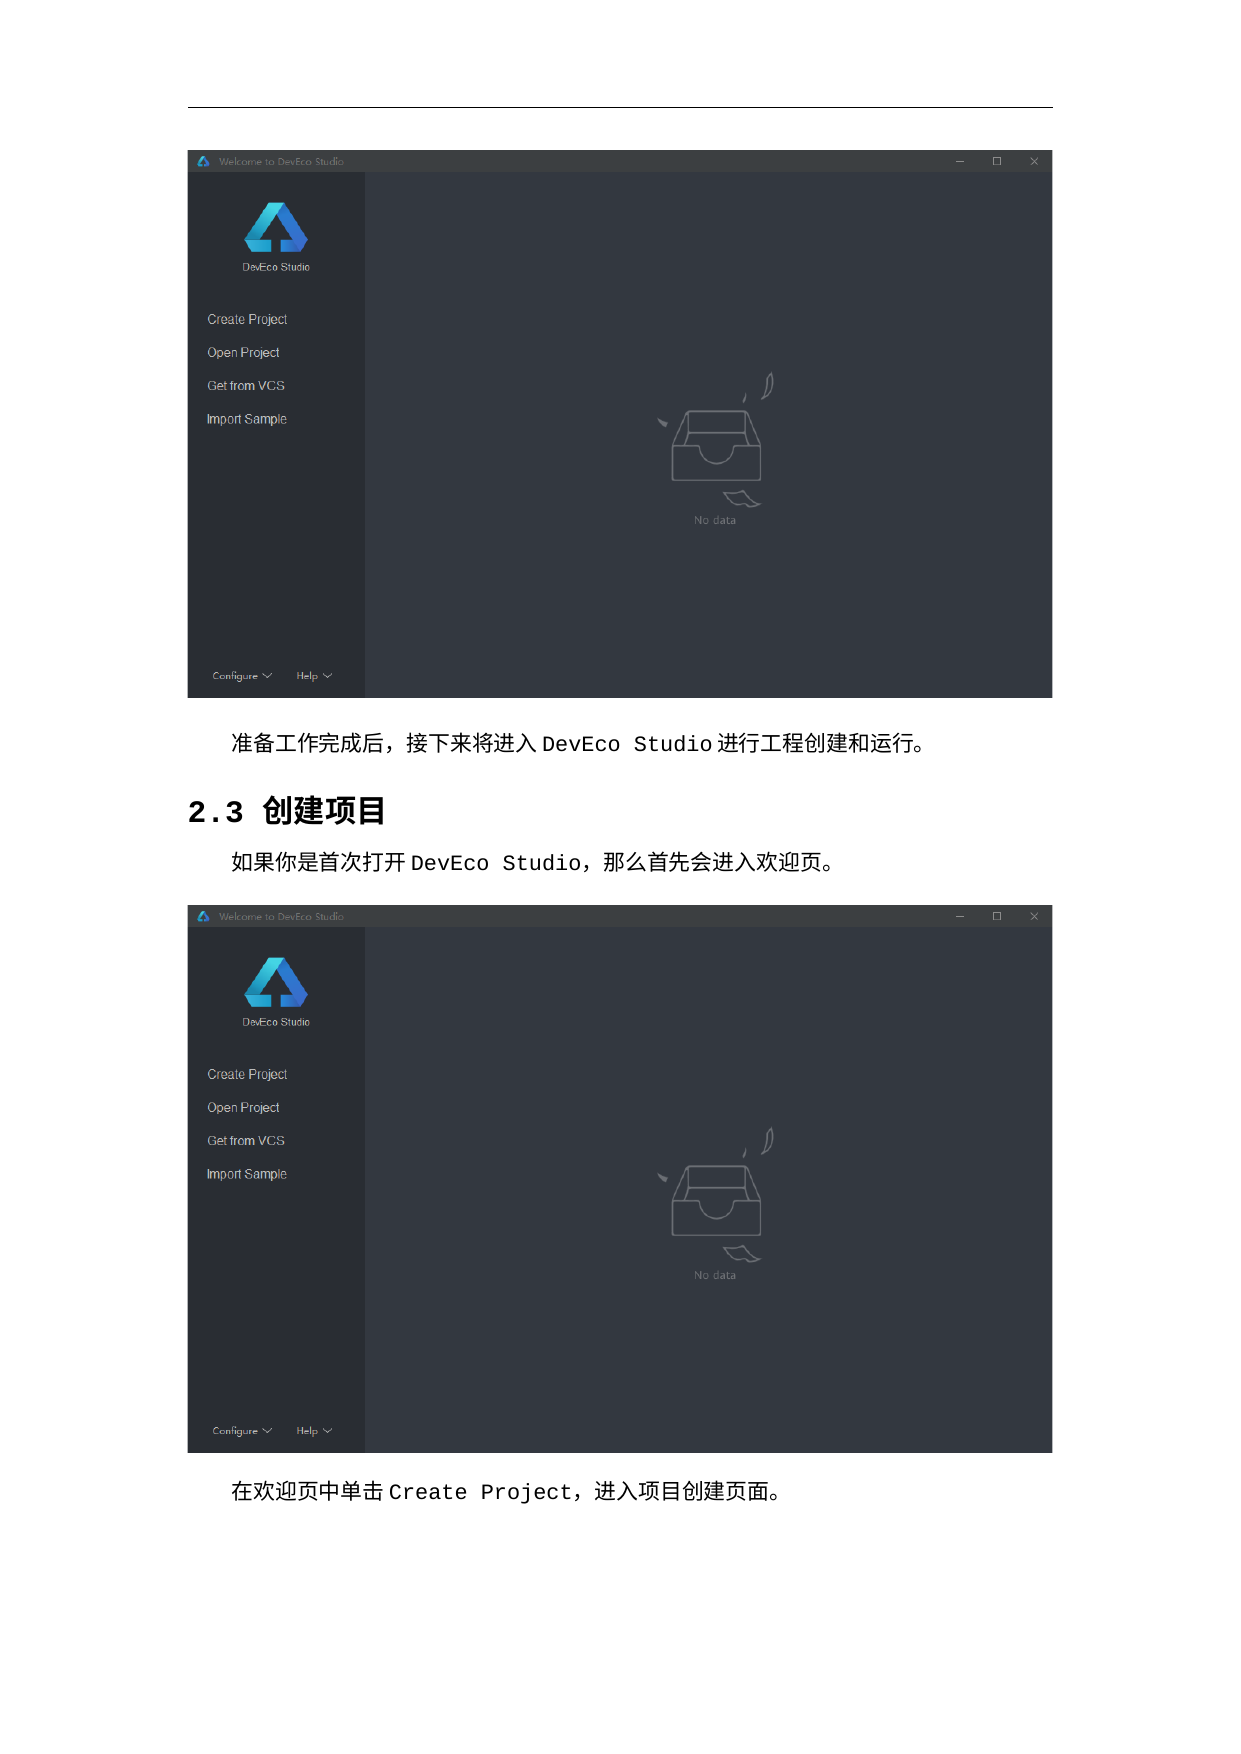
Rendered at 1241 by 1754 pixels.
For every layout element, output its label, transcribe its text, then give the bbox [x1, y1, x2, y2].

text 在欢迎页中单击Create Project，进入项目创建页面。 [187, 1474, 1053, 1506]
text 准备工作完成后，接下来将进入DevEco Studio进行工程创建和运行。 [187, 726, 1053, 758]
text 如果你是首次打开DevEco Studio，那么首先会进入欢迎页。 [187, 844, 1053, 877]
picture [187, 905, 1053, 1453]
picture [187, 150, 1053, 698]
subtitle 创建项目 [187, 786, 1053, 832]
